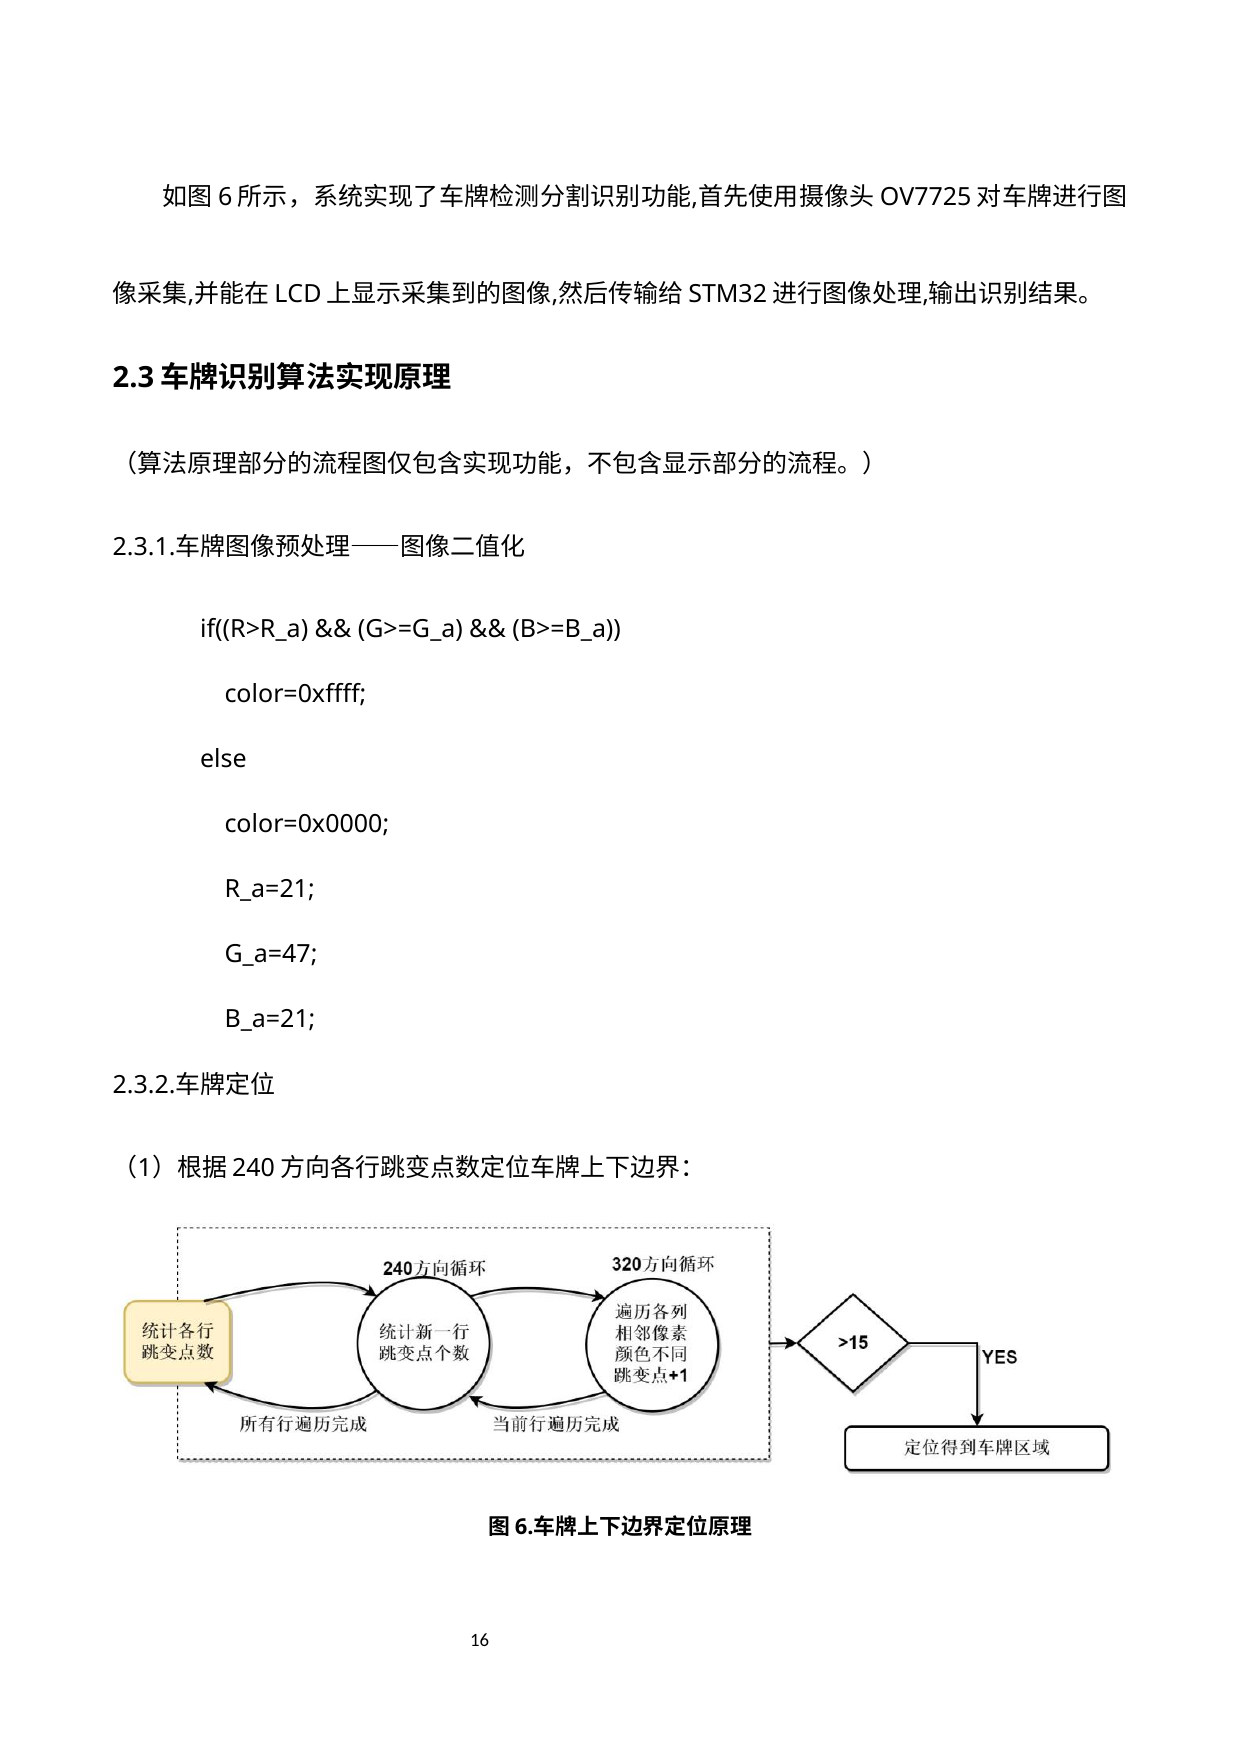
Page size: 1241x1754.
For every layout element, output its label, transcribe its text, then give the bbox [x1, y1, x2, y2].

text （算法原理部分的流程图仅包含实现功能，不包含显示部分的流程。） [112, 429, 1128, 494]
text 2.3.2.车牌定位 [112, 1050, 1128, 1115]
text G_a=47; [112, 920, 1128, 985]
text color=0xffff; [112, 660, 1128, 725]
text 图6.车牌上下边界定位原理 [112, 1509, 1128, 1541]
text 2.3.1.车牌图像预处理——图像二值化 [112, 512, 1128, 577]
picture [112, 1216, 1121, 1484]
text B_a=21; [112, 985, 1128, 1050]
text （1）根据240方向各行跳变点数定位车牌上下边界： [112, 1133, 1128, 1198]
text else [156, 725, 1128, 790]
text if((R>R_a) && (G>=G_a) && (B>=B_a)) [156, 595, 1128, 660]
text 如图6所示，系统实现了车牌检测分割识别功能,首先使用摄像头OV7725对车牌进行图像采集,并能在LCD上显示采集到的图像,然后传输给STM32进行图像处理,输出识别结果。 [112, 162, 1128, 324]
text 2.3车牌识别算法实现原理 [112, 343, 1128, 408]
text R_a=21; [112, 855, 1128, 920]
text color=0x0000; [112, 790, 1128, 855]
